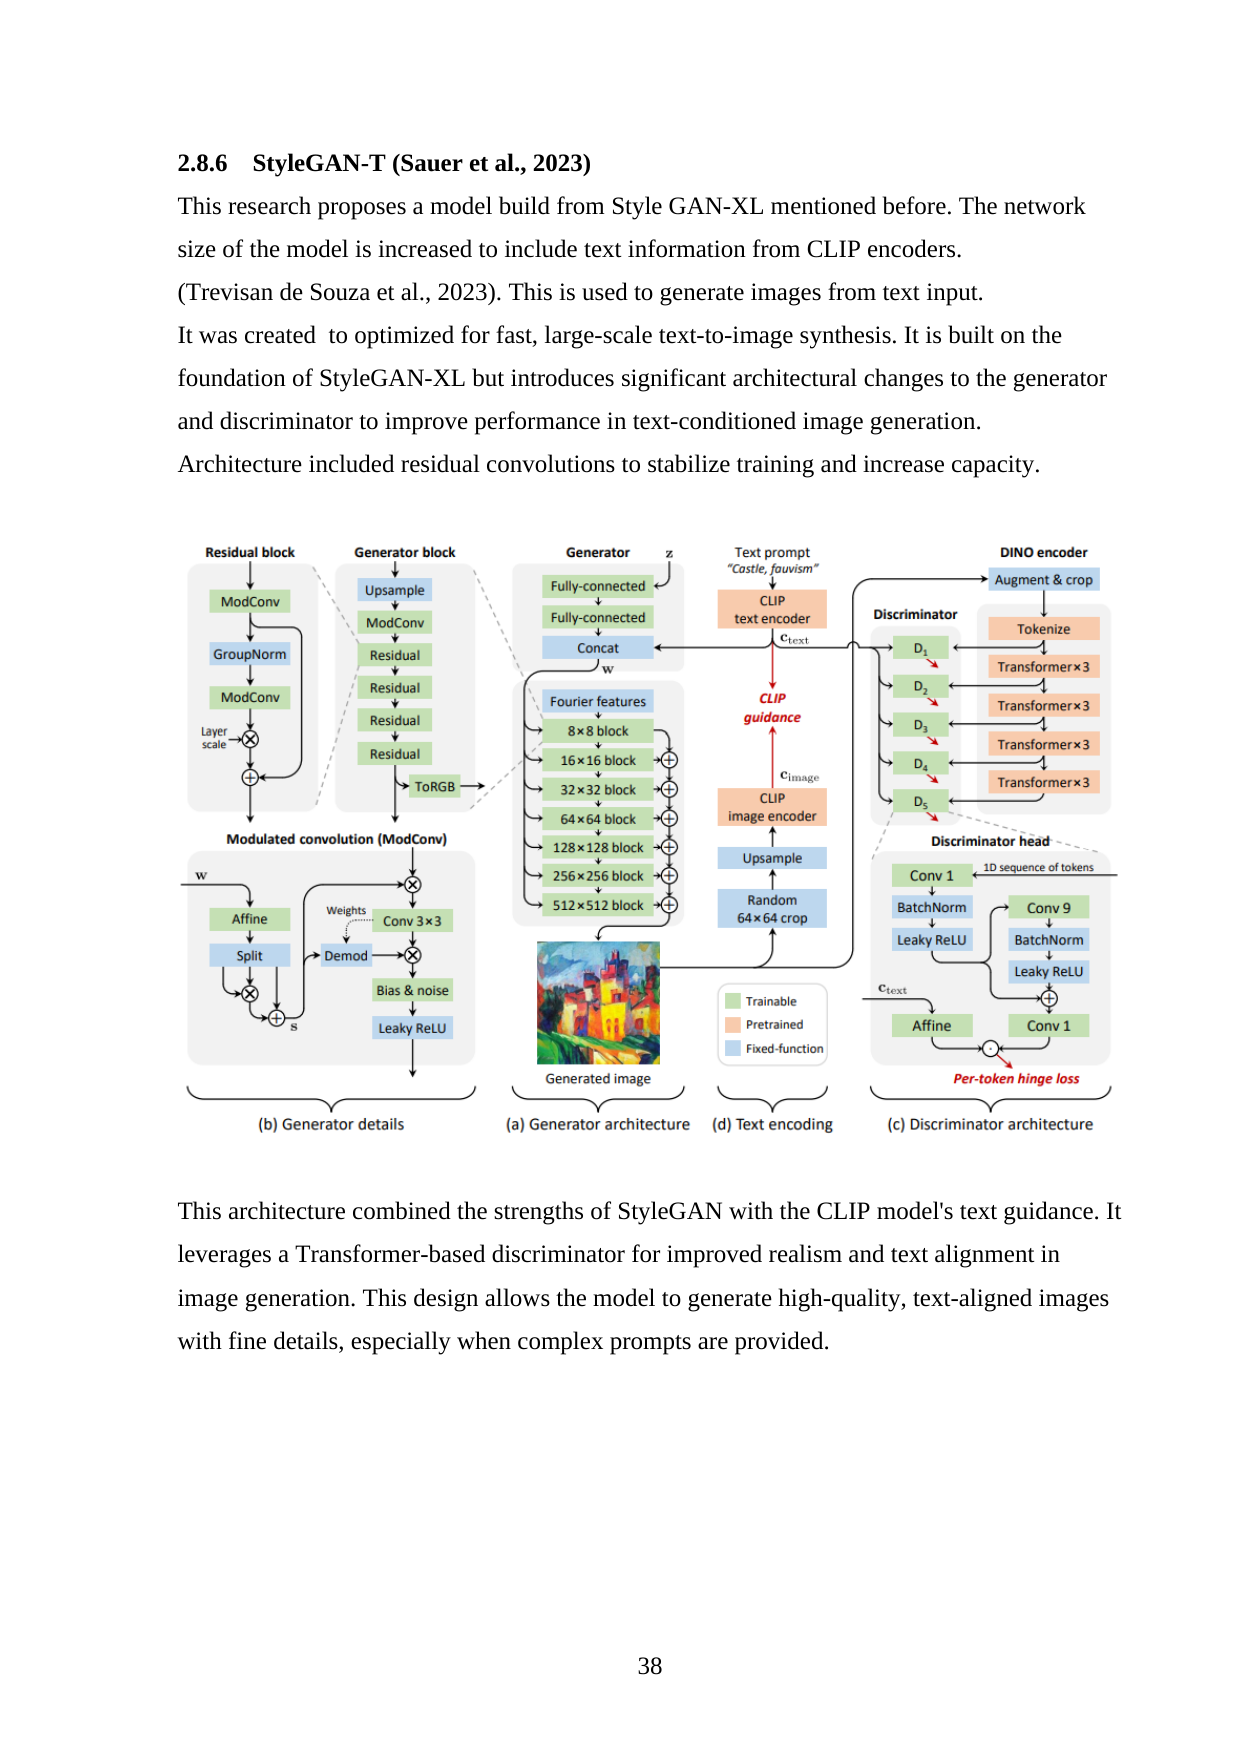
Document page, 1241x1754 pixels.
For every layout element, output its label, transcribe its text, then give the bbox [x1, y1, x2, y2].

text Architecture included residual convolutions to stabilize training and increase capacity. [177, 449, 1122, 478]
text This architecture combined the strengths of StyleGAN with the CLIP model's text guidance. It leverages a Transformer-based discriminator for improved realism and text alignment in image generation. This design allows the model to generate high-quality, text-aligned images with fine details, especially when complex prompts are provided. [177, 1196, 1122, 1354]
text This is used to generate images from text input. [177, 277, 1122, 306]
text 2.8.6 StyleGAN-T [177, 148, 1004, 176]
picture [177, 535, 1123, 1139]
text It was created to optimized for fast, large-scale text-to-image synthesis. It is built on the foundation of StyleGAN-XL but introduces significant architectural changes to the generator and discriminator to improve performance in text-conditioned image generation. [177, 320, 1122, 435]
text This research proposes a model build from Style GAN-XL mentioned before. The network size of the model is increased to include text information from CLIP encoders. [177, 191, 1122, 263]
